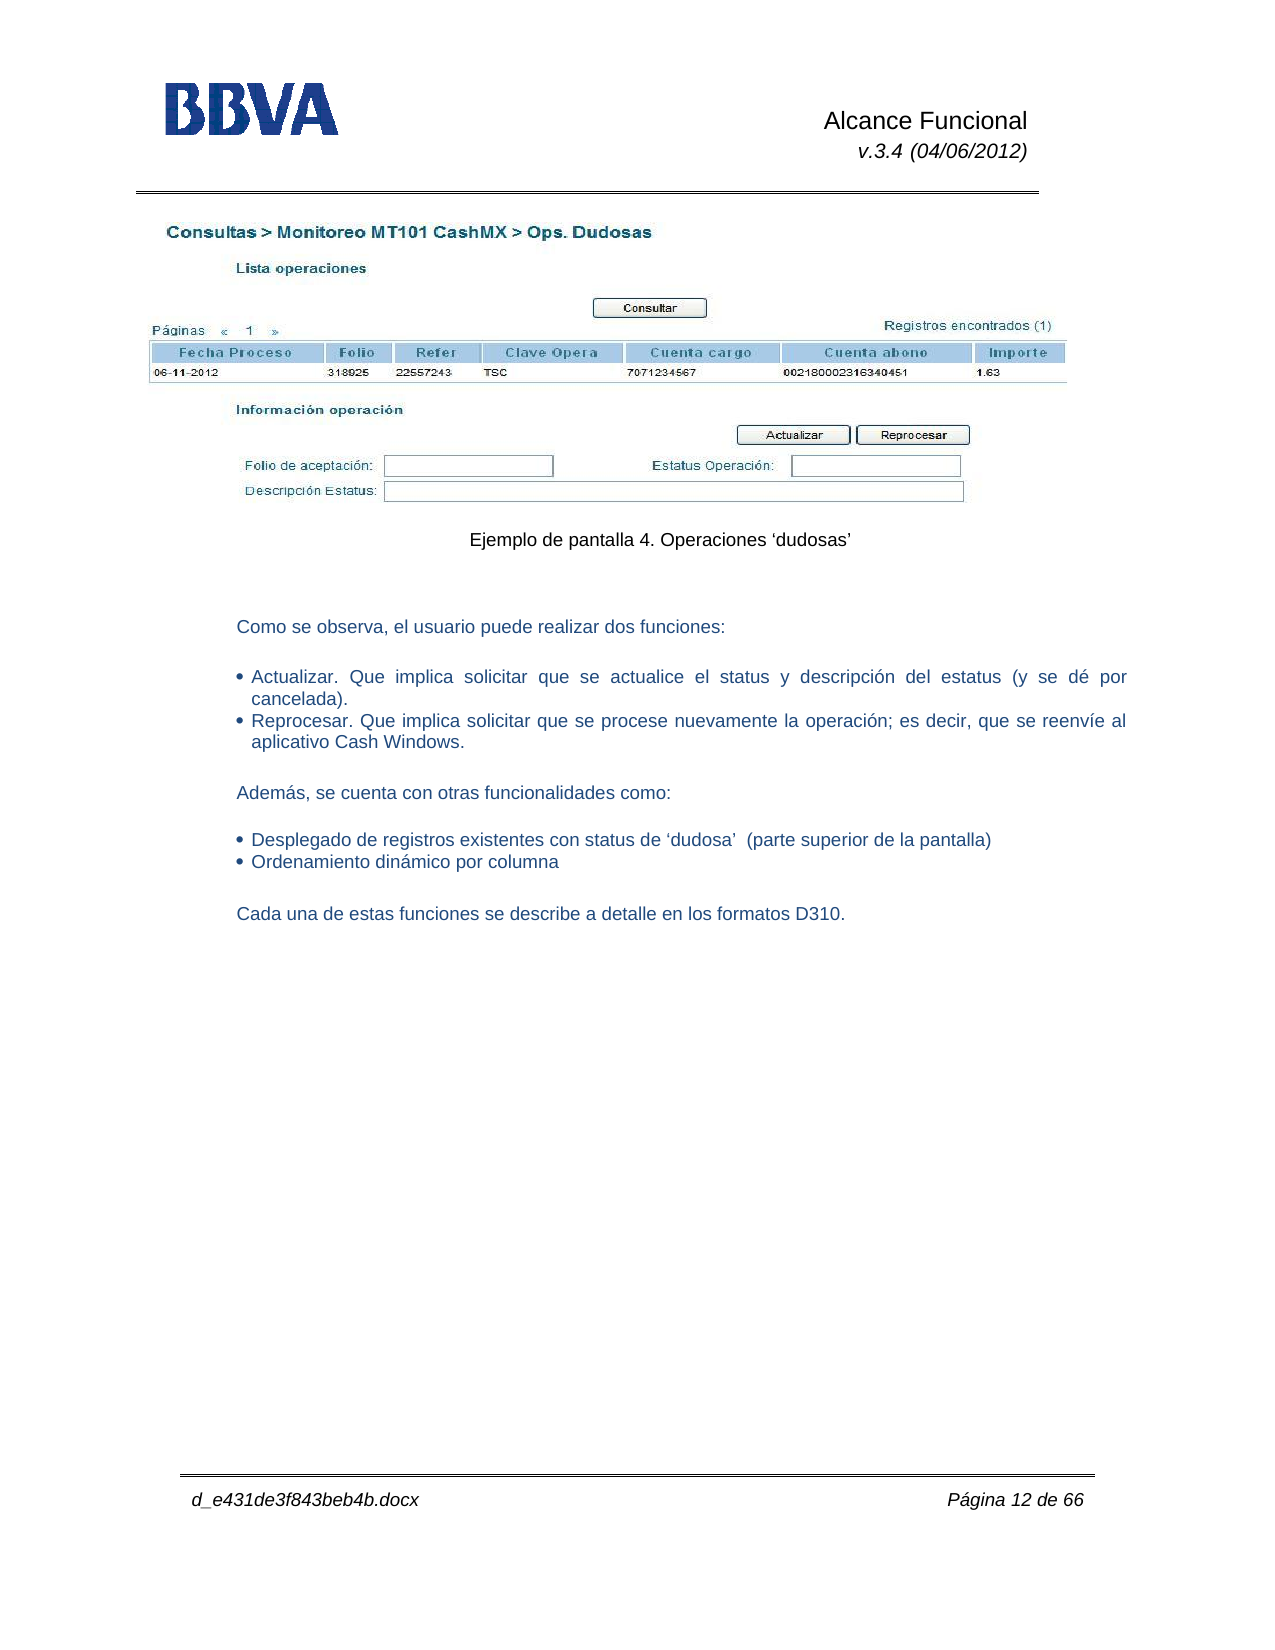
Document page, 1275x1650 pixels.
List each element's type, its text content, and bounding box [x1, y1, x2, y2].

list Reprocesar. Que implica solicitar que se procese nuevamente la operación; es decir, que se reenvíe al aplicativo Cash Windows. [236, 709, 1127, 753]
list Ordenamiento dinámico por columna [236, 851, 1127, 873]
picture [165, 83, 339, 135]
list Desplegado de registros existentes con status de ‘dudosa’ (parte superior de la pantalla) [236, 829, 1127, 851]
text Cada una de estas funciones se describe a detalle en los formatos D310. [236, 902, 1127, 924]
text Además, se cuenta con otras funcionalidades como: [236, 782, 1127, 803]
text Ejemplo de pantalla 4. Operaciones ‘dudosas’ [193, 528, 1127, 550]
picture [147, 222, 1068, 525]
text Como se observa, el usuario puede realizar dos funciones: [236, 616, 1127, 637]
list Actualizar. Que implica solicitar que se actualice el status y descripción del estatus (y se dé por cancelada). [236, 666, 1127, 709]
